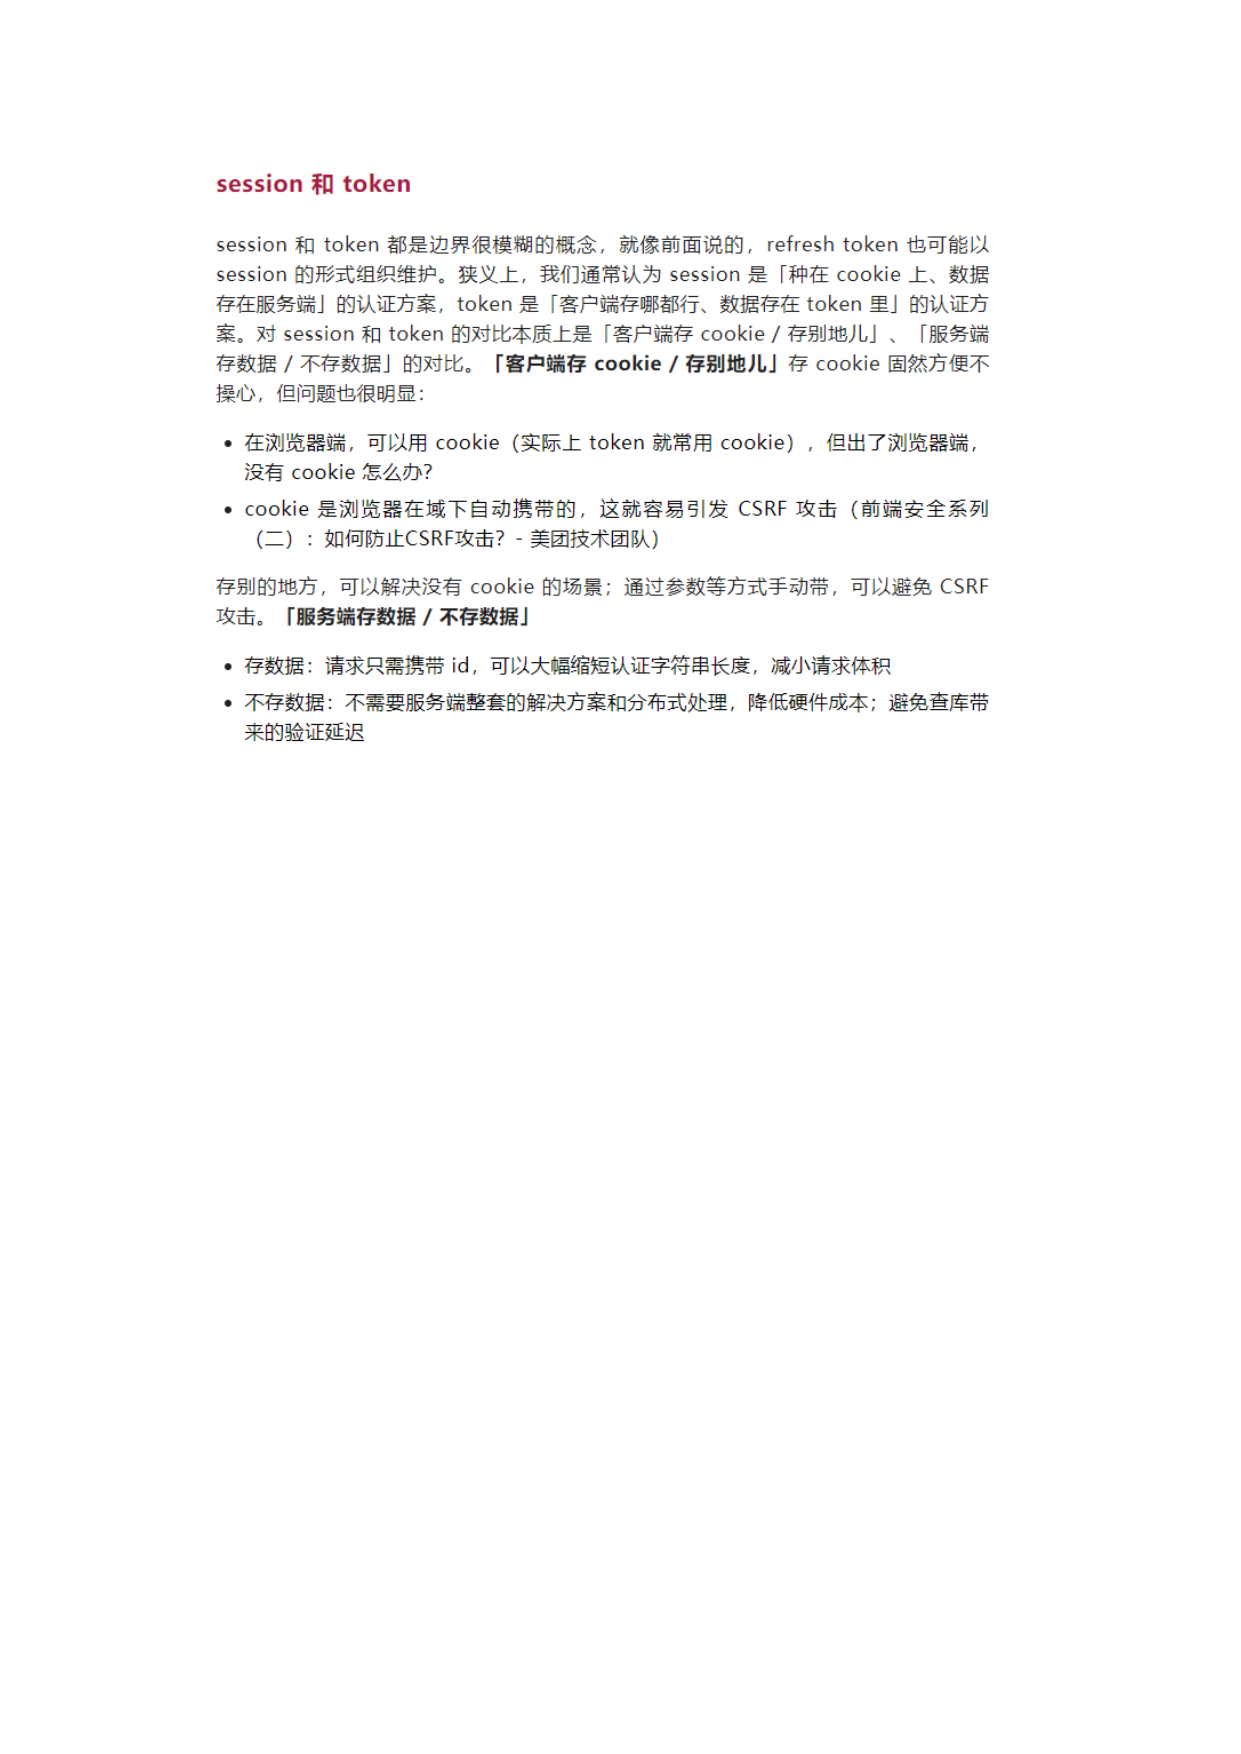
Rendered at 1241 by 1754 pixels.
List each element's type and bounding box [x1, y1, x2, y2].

picture [187, 162, 1053, 756]
